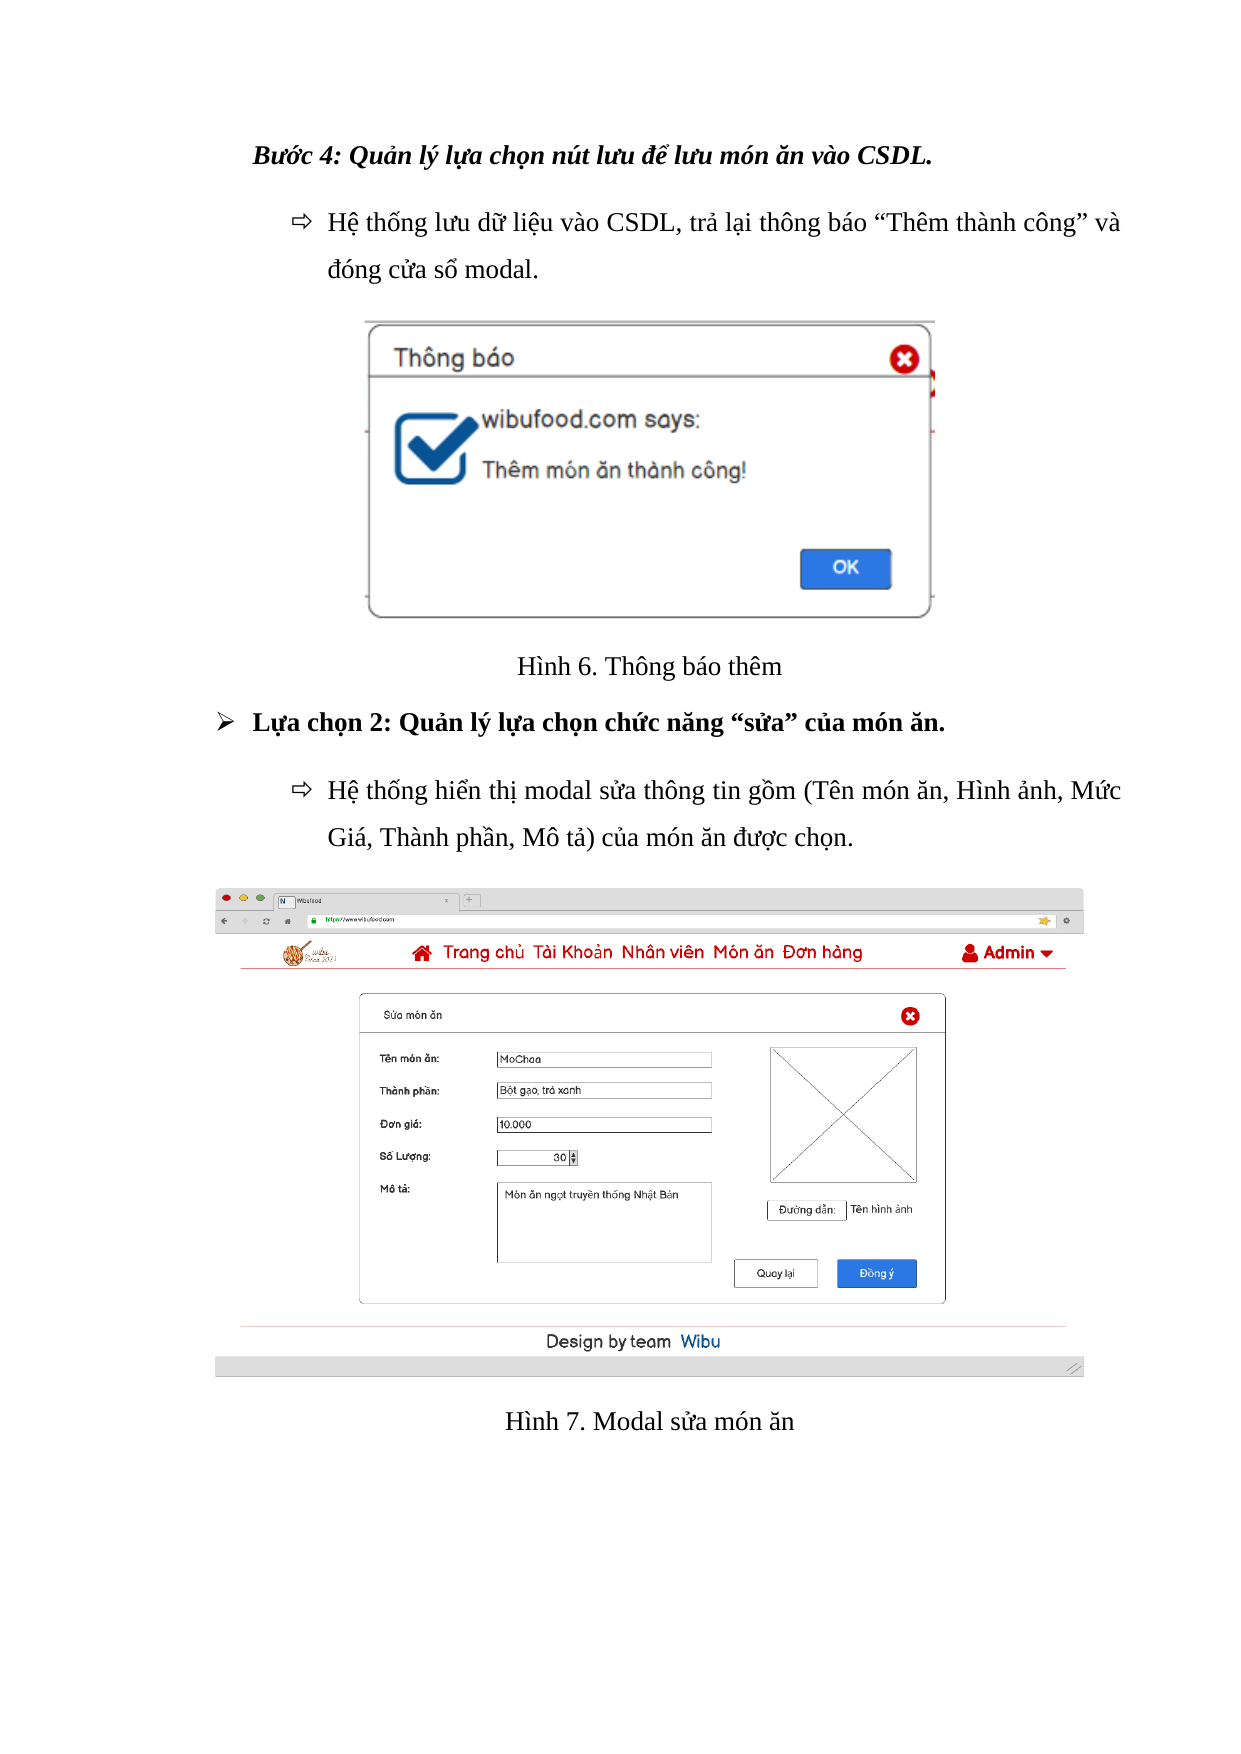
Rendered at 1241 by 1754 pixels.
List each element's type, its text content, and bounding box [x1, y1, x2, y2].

list Hệ thống lưu dữ liệu vào CSDL, trả lại thông báo “Thêm thành công” và đóng cửa sổ modal. [290, 206, 1122, 284]
list Hệ thống hiển thị modal sửa thông tin gồm (Tên món ăn, Hình ảnh, Mức Giá, Thành phần, Mô tả) của món ăn được chọn. [290, 774, 1122, 852]
list Lựa chọn 2: Quản lý lựa chọn chức năng “sửa” của món ăn. [215, 706, 1122, 738]
picture [215, 888, 1084, 1377]
text Hình 7. Modal sửa món ăn [177, 1405, 1122, 1436]
text Bước 4: Quản lý lựa chọn nút lưu để lưu món ăn vào CSDL. [222, 139, 1122, 170]
text Hình 6. Thông báo thêm [177, 650, 1122, 681]
picture [364, 320, 935, 623]
